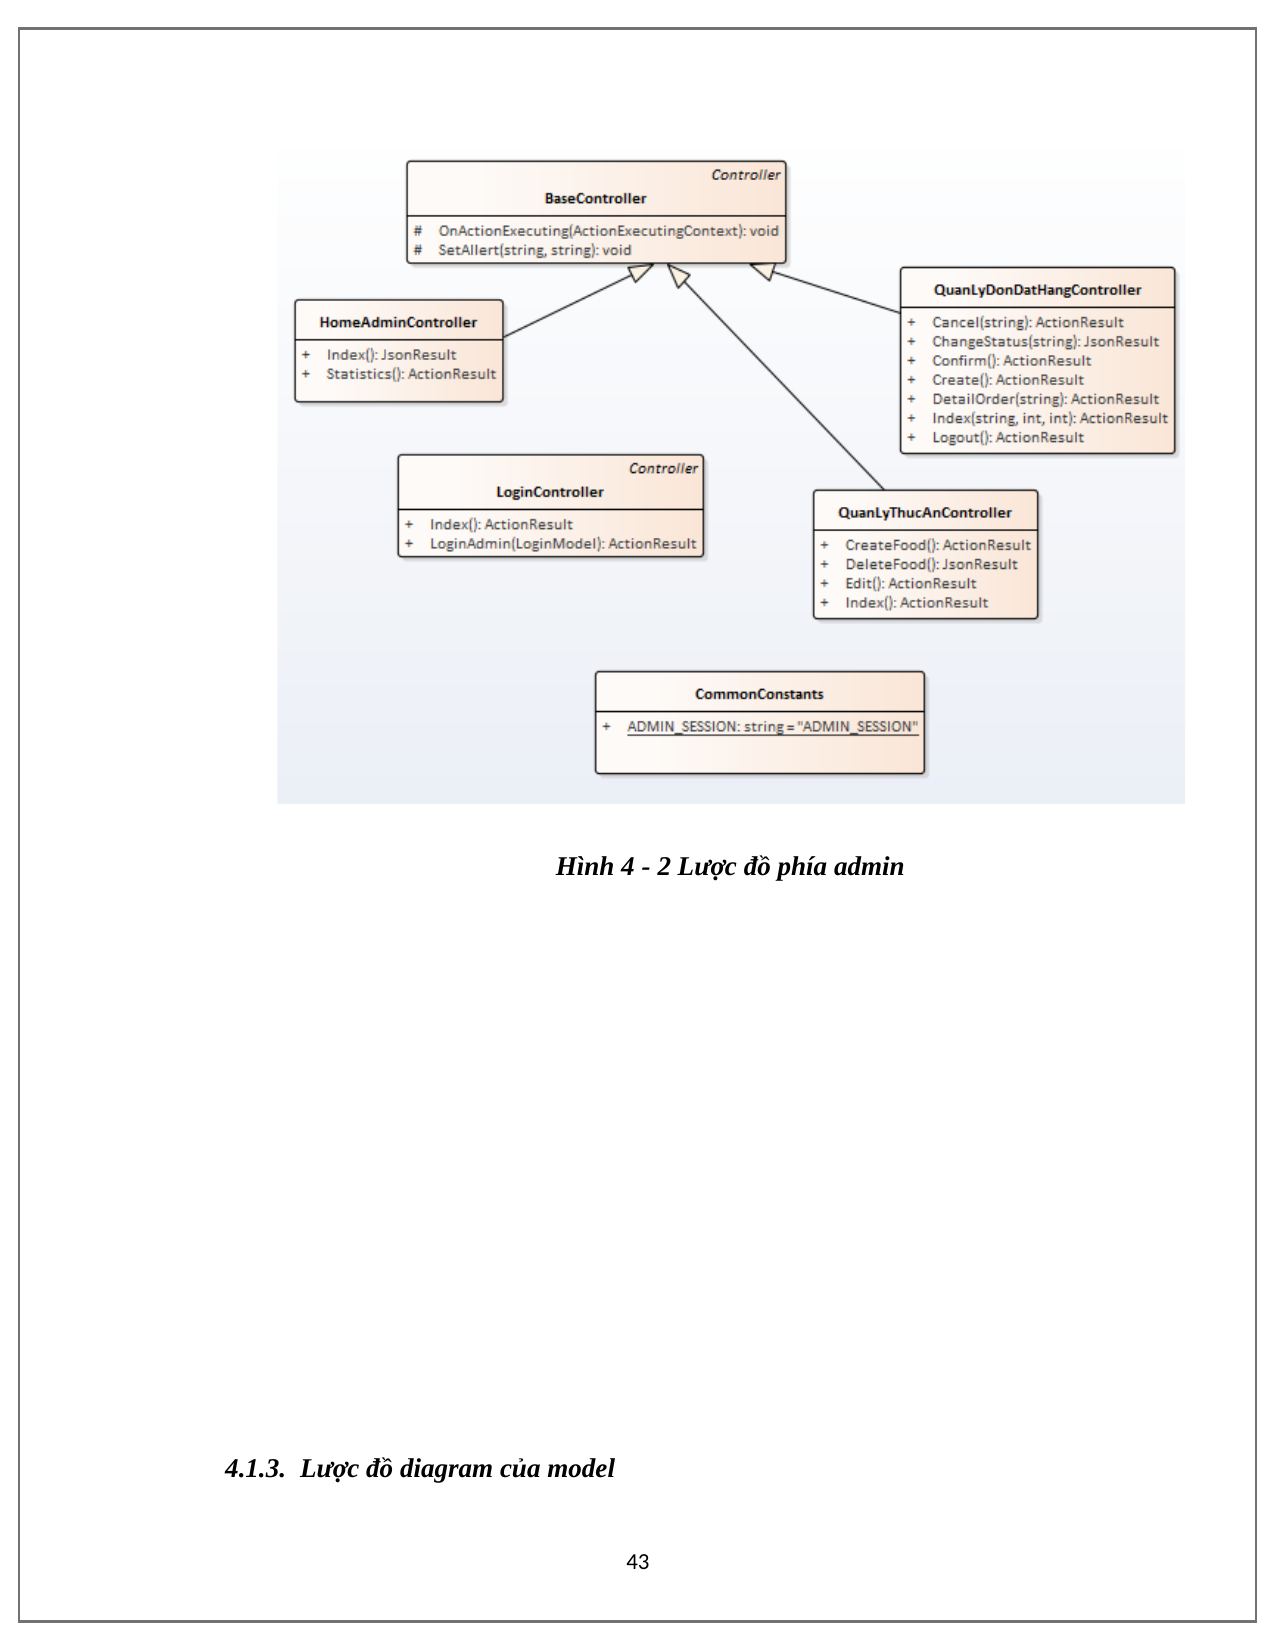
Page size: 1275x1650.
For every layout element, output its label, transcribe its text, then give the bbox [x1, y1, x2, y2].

picture [277, 150, 1186, 804]
list Lược đồ diagram của model [225, 1452, 1125, 1483]
